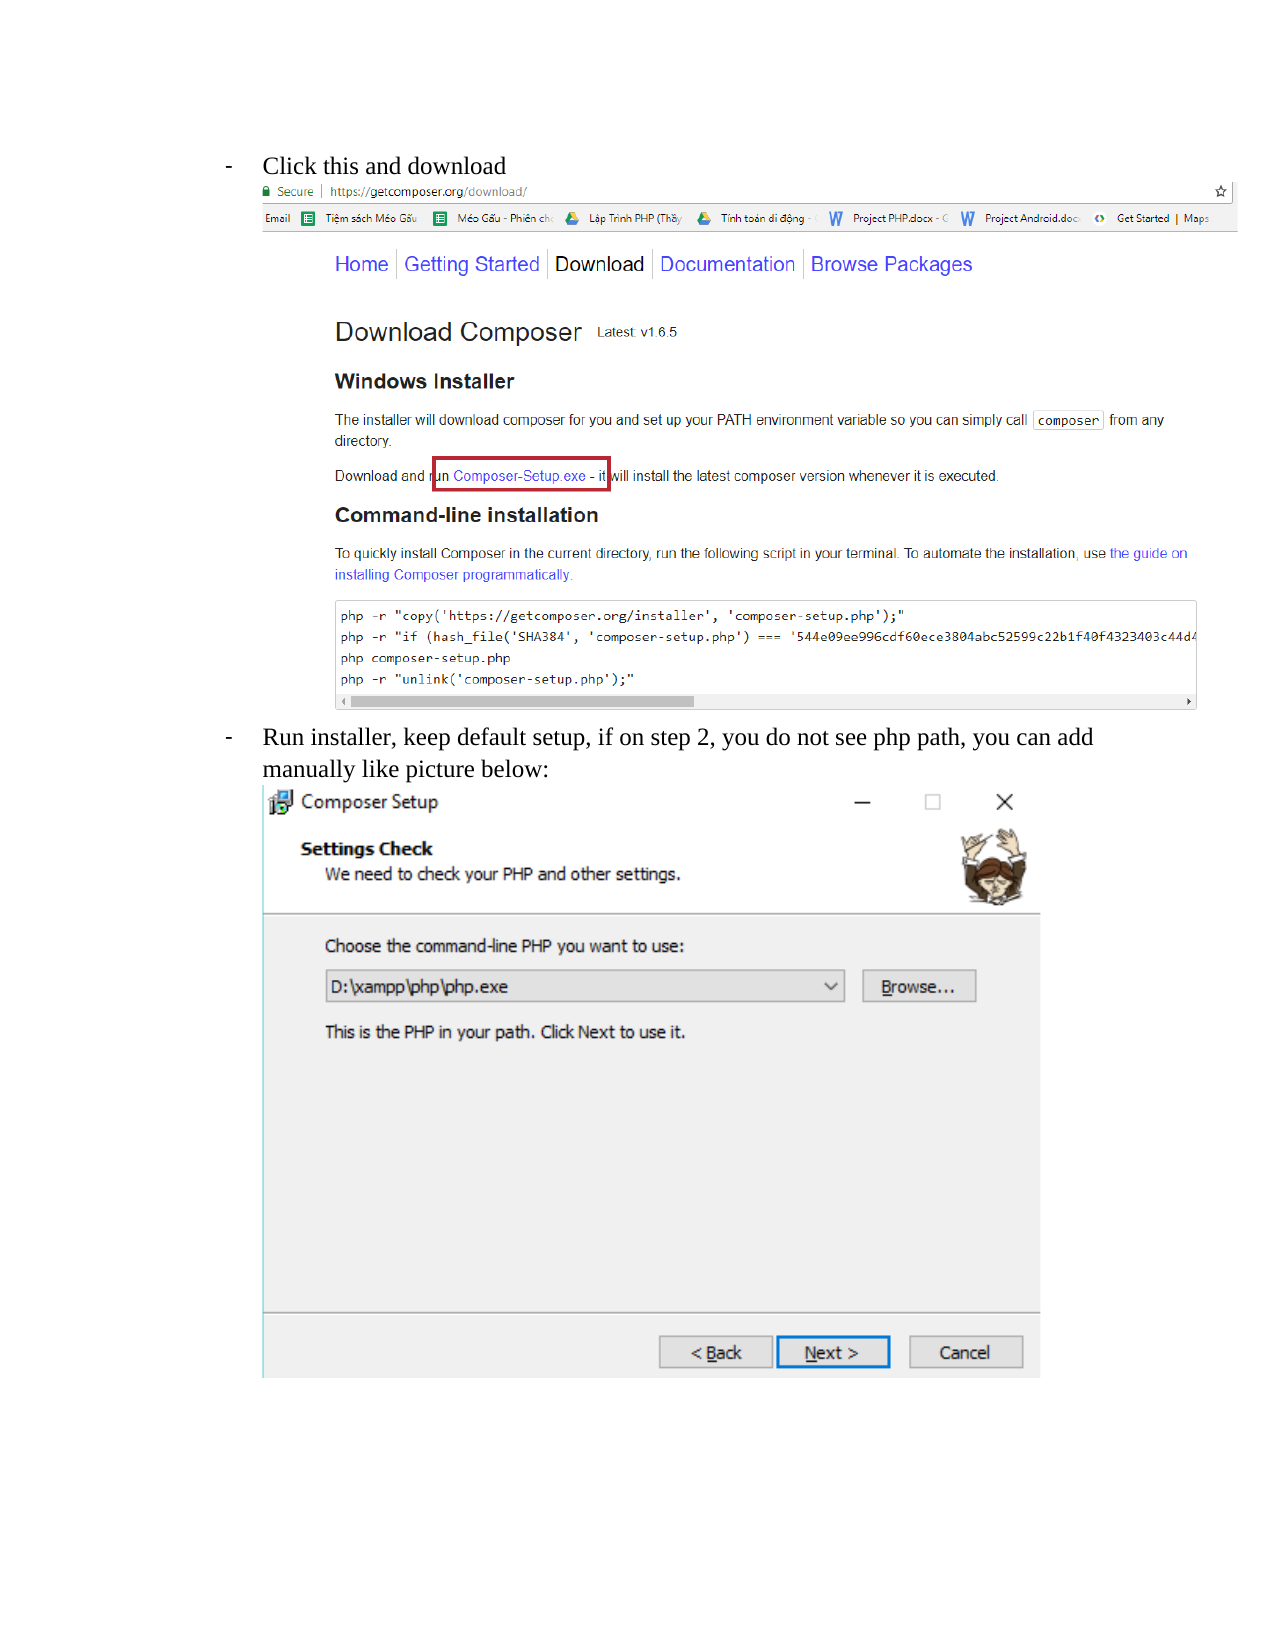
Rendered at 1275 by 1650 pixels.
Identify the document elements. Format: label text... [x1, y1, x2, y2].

picture [262, 182, 1238, 720]
picture [262, 785, 1041, 1378]
